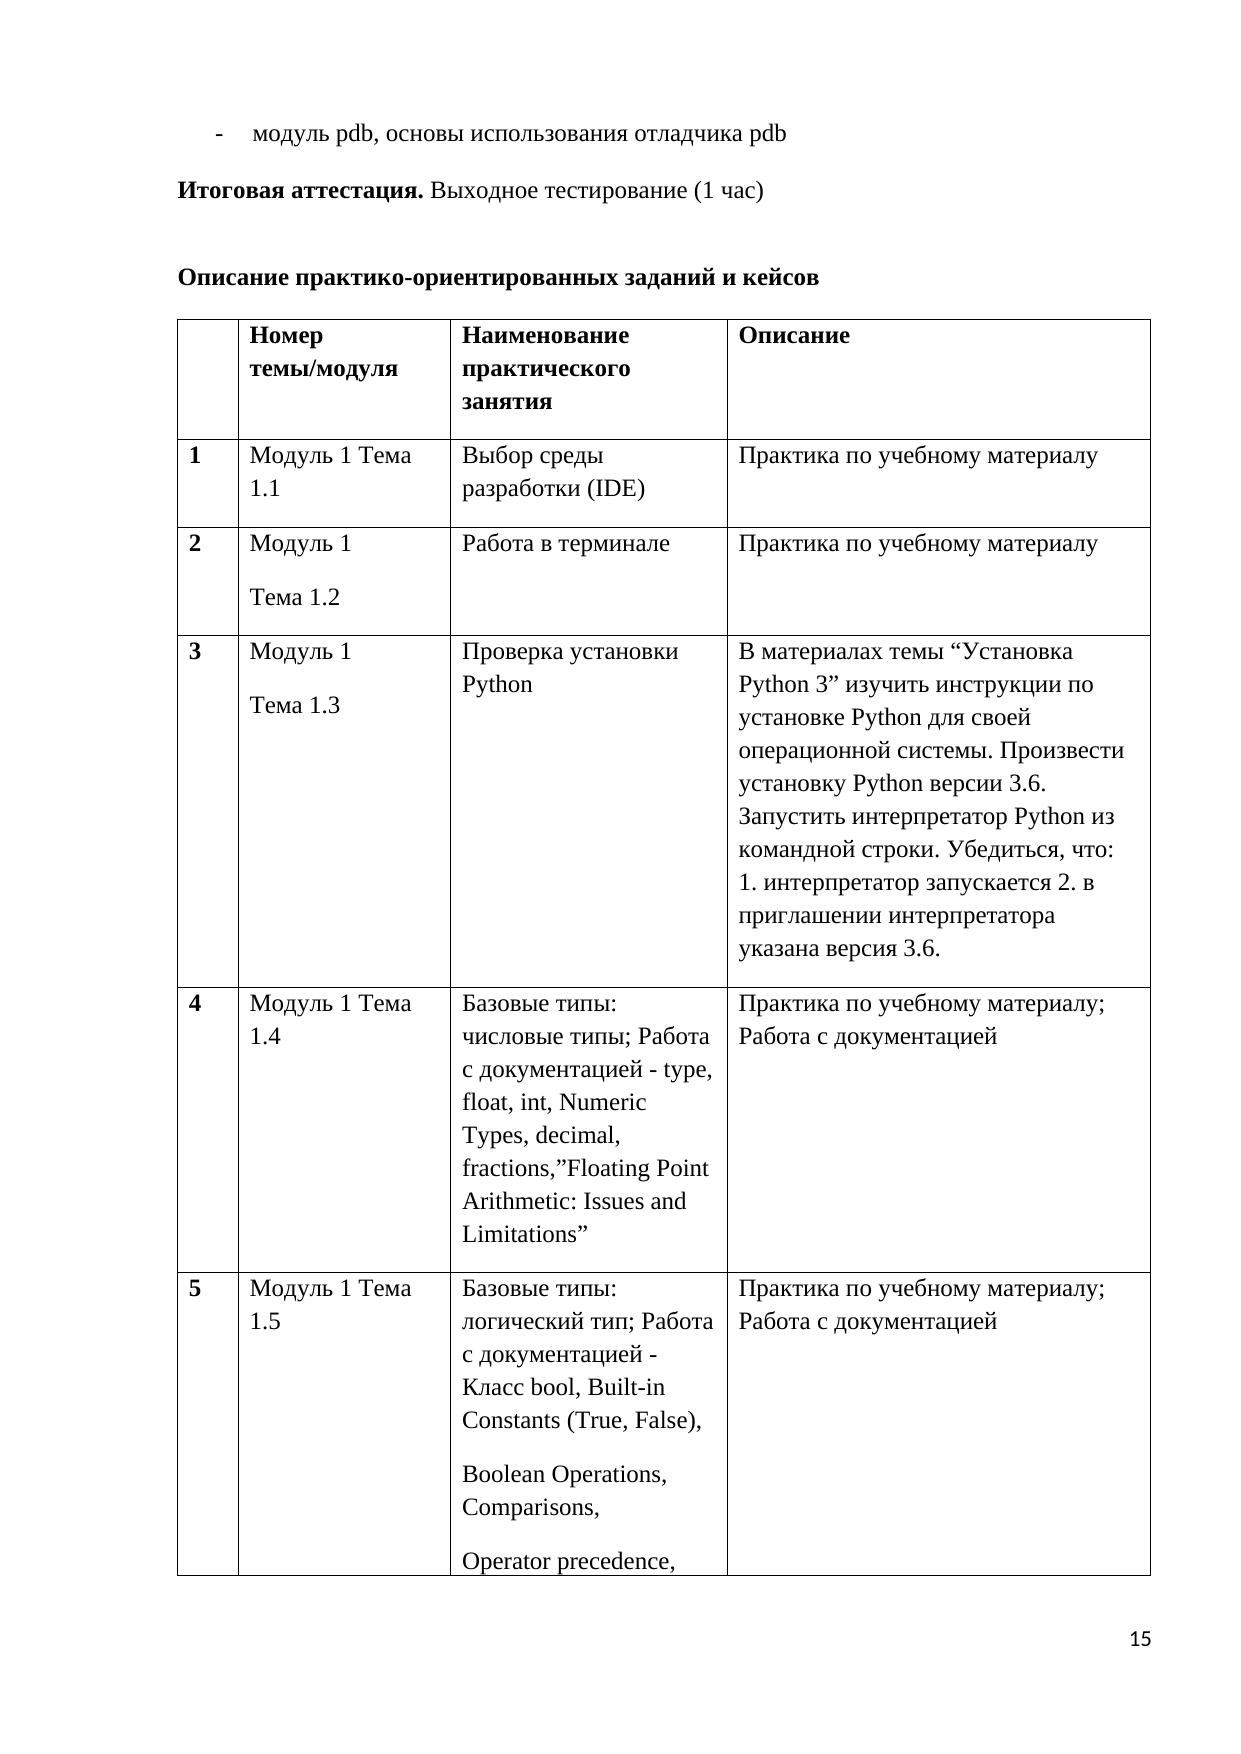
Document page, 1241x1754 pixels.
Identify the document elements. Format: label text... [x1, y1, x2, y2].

table_cell 3 [178, 636, 238, 987]
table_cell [728, 1273, 1150, 1575]
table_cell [451, 1273, 727, 1575]
text Описание практико-ориентированных заданий и кейсов [177, 262, 1152, 291]
table_cell 5 [178, 1273, 238, 1575]
table_cell Модуль 1 Тема 1.3 [239, 636, 450, 987]
table_cell Базовые типы: числовые типы; Работа с документацией - type, float, int, Numeric Types, decimal, fractions,”Floating Point Arithmetic: Issues and Limitations” [451, 988, 727, 1272]
table_header Описание [728, 320, 1150, 439]
table_cell Модуль 1 Тема 1.2 [239, 528, 450, 635]
table_cell Работа в терминале [451, 528, 727, 635]
table_cell Проверка установки Python [451, 636, 727, 987]
table_cell Модуль 1 Тема 1.5 [239, 1273, 450, 1575]
table_cell Практика по учебному материалу; Работа с документацией [728, 988, 1150, 1272]
table_cell 1 [178, 440, 238, 527]
table_cell Практика по учебному материалу [728, 440, 1150, 527]
table_cell Модуль 1 Тема 1.4 [239, 988, 450, 1272]
table_cell 2 [178, 528, 238, 635]
table_header [178, 320, 238, 439]
table_cell Практика по учебному материалу [728, 528, 1150, 635]
table_cell В материалах темы “Установка Python 3” изучить инструкции по установке Python для своей операционной системы. Произвести установку Python версии 3.6. Запустить интерпретатор Python из командной строки. Убедиться, что: 1. интерпретатор запускается 2. в приглашении интерпретатора указана версия 3.6. [728, 636, 1150, 987]
table_cell Выбор среды разработки (IDE) [451, 440, 727, 527]
table_cell Модуль 1 Тема 1.1 [239, 440, 450, 527]
table_header Наименование практического занятия [451, 320, 727, 439]
text Итоговая аттестация. Выходное тестирование (1 час) [177, 176, 1152, 204]
table_cell 4 [178, 988, 238, 1272]
table_header Номер темы/модуля [239, 320, 450, 439]
list модуль pdb, основы использования отладчика pdb [215, 118, 1152, 147]
